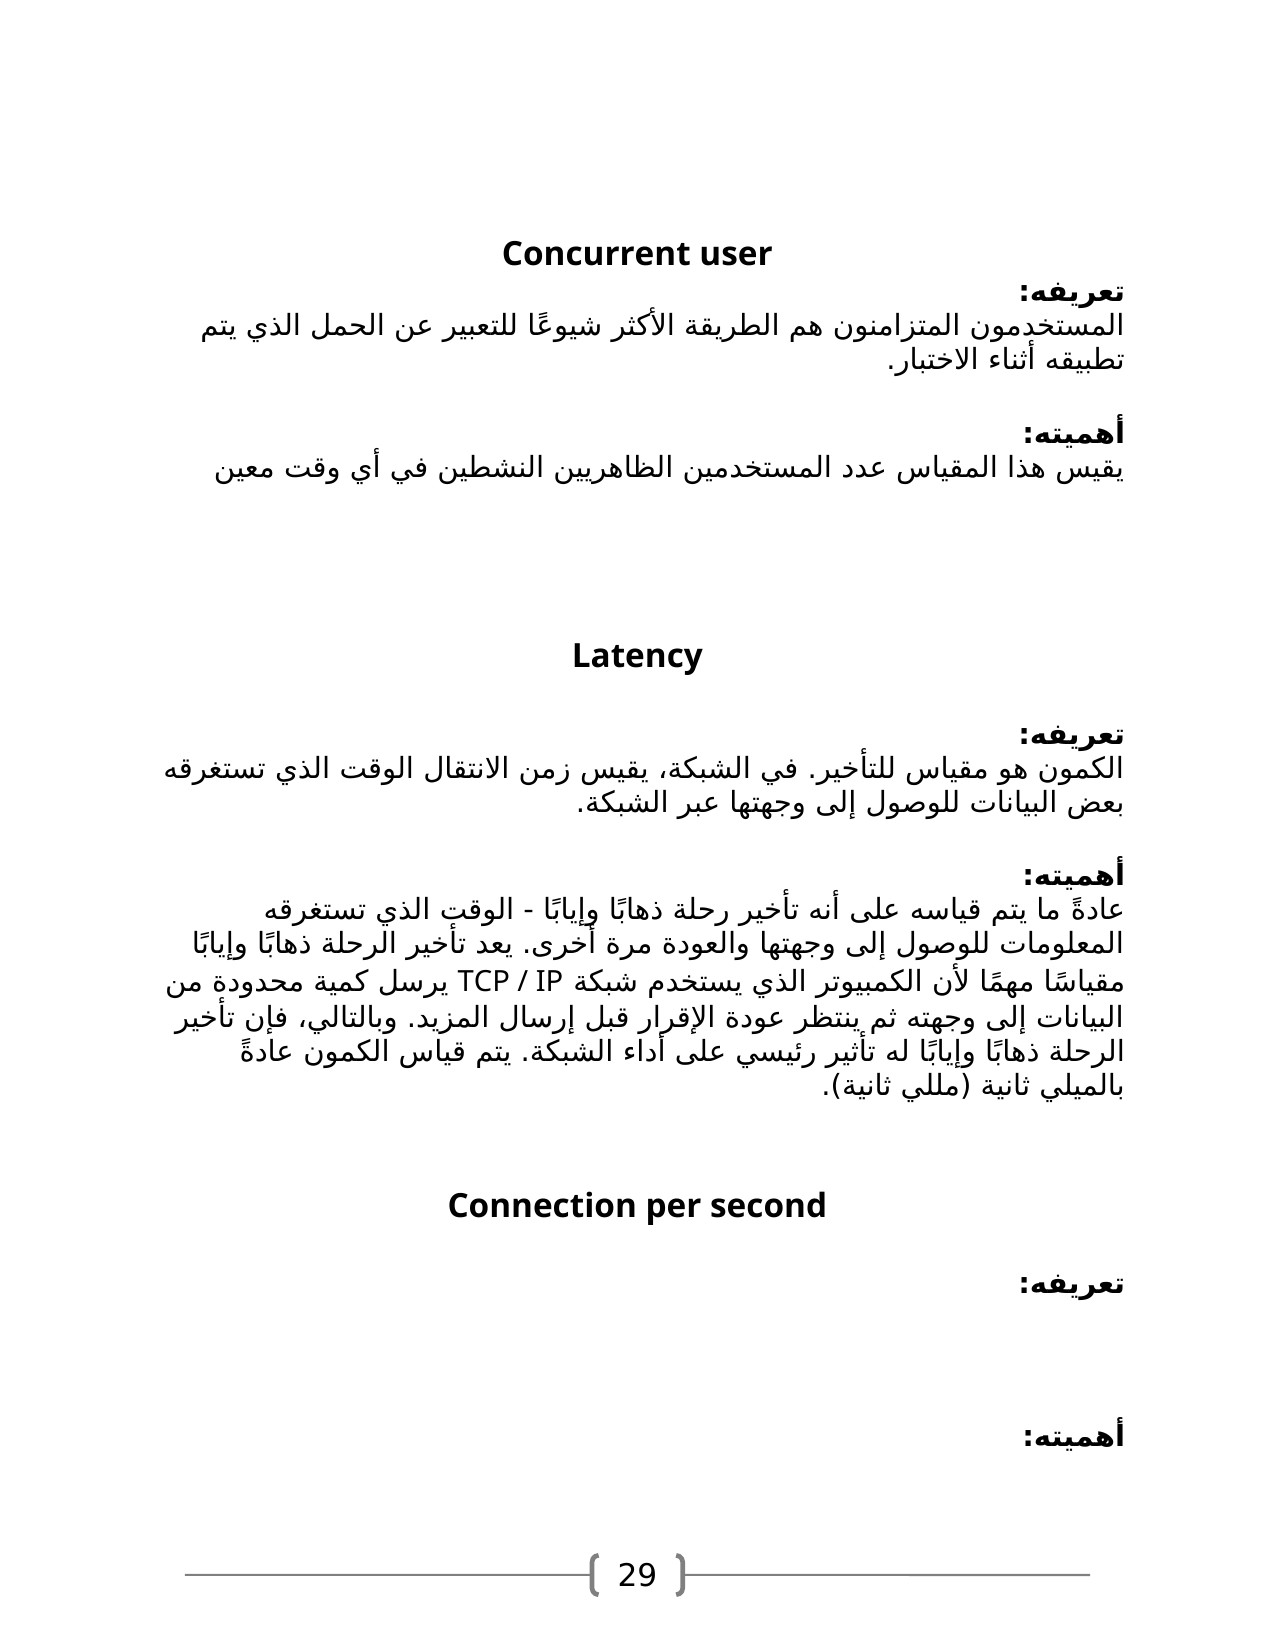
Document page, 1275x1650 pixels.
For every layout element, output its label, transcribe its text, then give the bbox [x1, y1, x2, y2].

text عادةً ما يتم قياسه على أنه تأخير رحلة ذهابًا وإيابًا - الوقت الذي تستغرقه المعلومات للوصول إلى وجهتها والعودة مرة أخرى. يعد تأخير الرحلة ذهابًا وإيابًا مقياسًا مهمًا لأن الكمبيوتر الذي يستخدم شبكة TCP / IP يرسل كمية محدودة من البيانات إلى وجهته ثم ينتظر عودة الإقرار قبل إرسال المزيد. وبالتالي، فإن تأخير الرحلة ذهابًا وإيابًا له تأثير رئيسي على أداء الشبكة. يتم قياس الكمون عادةً بالميلي ثانية (مللي ثانية). [150, 893, 1125, 1102]
text Concurrent user [150, 229, 1125, 275]
text الكمون هو مقياس للتأخير. في الشبكة، يقيس زمن الانتقال الوقت الذي تستغرقه بعض البيانات للوصول إلى وجهتها عبر الشبكة. [150, 751, 1125, 819]
text تعريفه: [150, 717, 1125, 751]
text أهميته: [150, 859, 1125, 893]
text Connection per second [150, 1182, 1125, 1227]
text أهميته: [150, 1420, 1125, 1454]
text تعريفه: [150, 1267, 1125, 1301]
text يقيس هذا المقياس عدد المستخدمين الظاهريين النشطين في أي وقت معين [150, 450, 1125, 484]
text المستخدمون المتزامنون هم الطريقة الأكثر شيوعًا للتعبير عن الحمل الذي يتم تطبيقه أثناء الاختبار. [150, 309, 1125, 377]
text Latency [150, 632, 1125, 677]
text تعريفه: [150, 275, 1125, 309]
text أهميته: [150, 416, 1125, 450]
